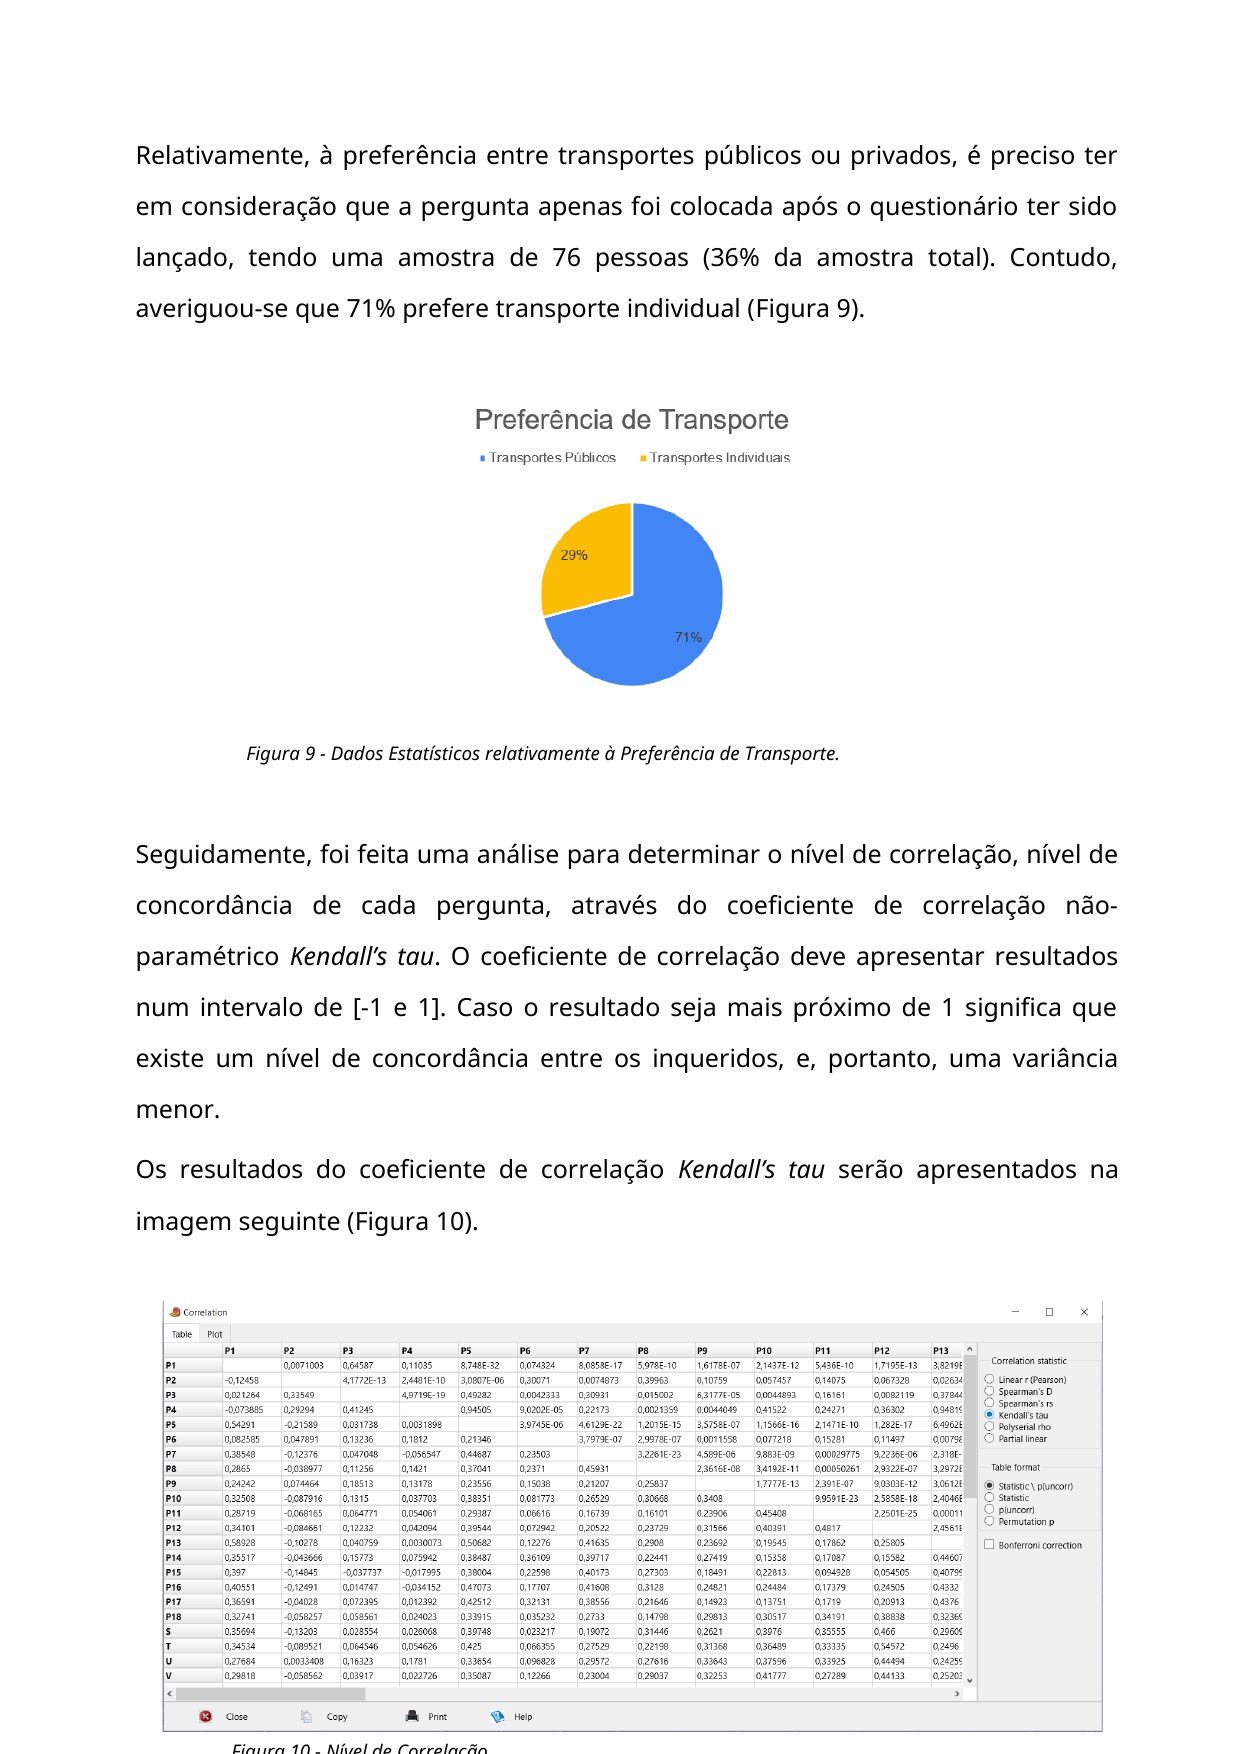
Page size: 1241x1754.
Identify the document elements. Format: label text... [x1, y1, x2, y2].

picture [361, 393, 894, 718]
text Os resultados do coeficiente de correlação Kendall’s tau serão apresentados na imagem seguinte (Figura 10). [135, 1152, 1119, 1237]
text Relativamente, à preferência entre transportes públicos ou privados, é preciso ter em consideração que a pergunta apenas foi colocada após o questionário ter sido lançado, tendo uma amostra de 76 pessoas (36% da amostra total). Contudo, averiguou-se que 71% prefere transporte individual (Figura 9). [135, 137, 1119, 325]
text Seguidamente, foi feita uma análise para determinar o nível de correlação, nível de concordância de cada pergunta, através do coeficiente de correlação não-paramétrico Kendall’s tau. O coeficiente de correlação deve apresentar resultados num intervalo de [-1 e 1]. Caso o resultado seja mais próximo de 1 significa que existe um nível de concordância entre os inqueridos, e, portanto, uma variância menor. [135, 837, 1119, 1126]
picture [162, 1301, 1103, 1732]
